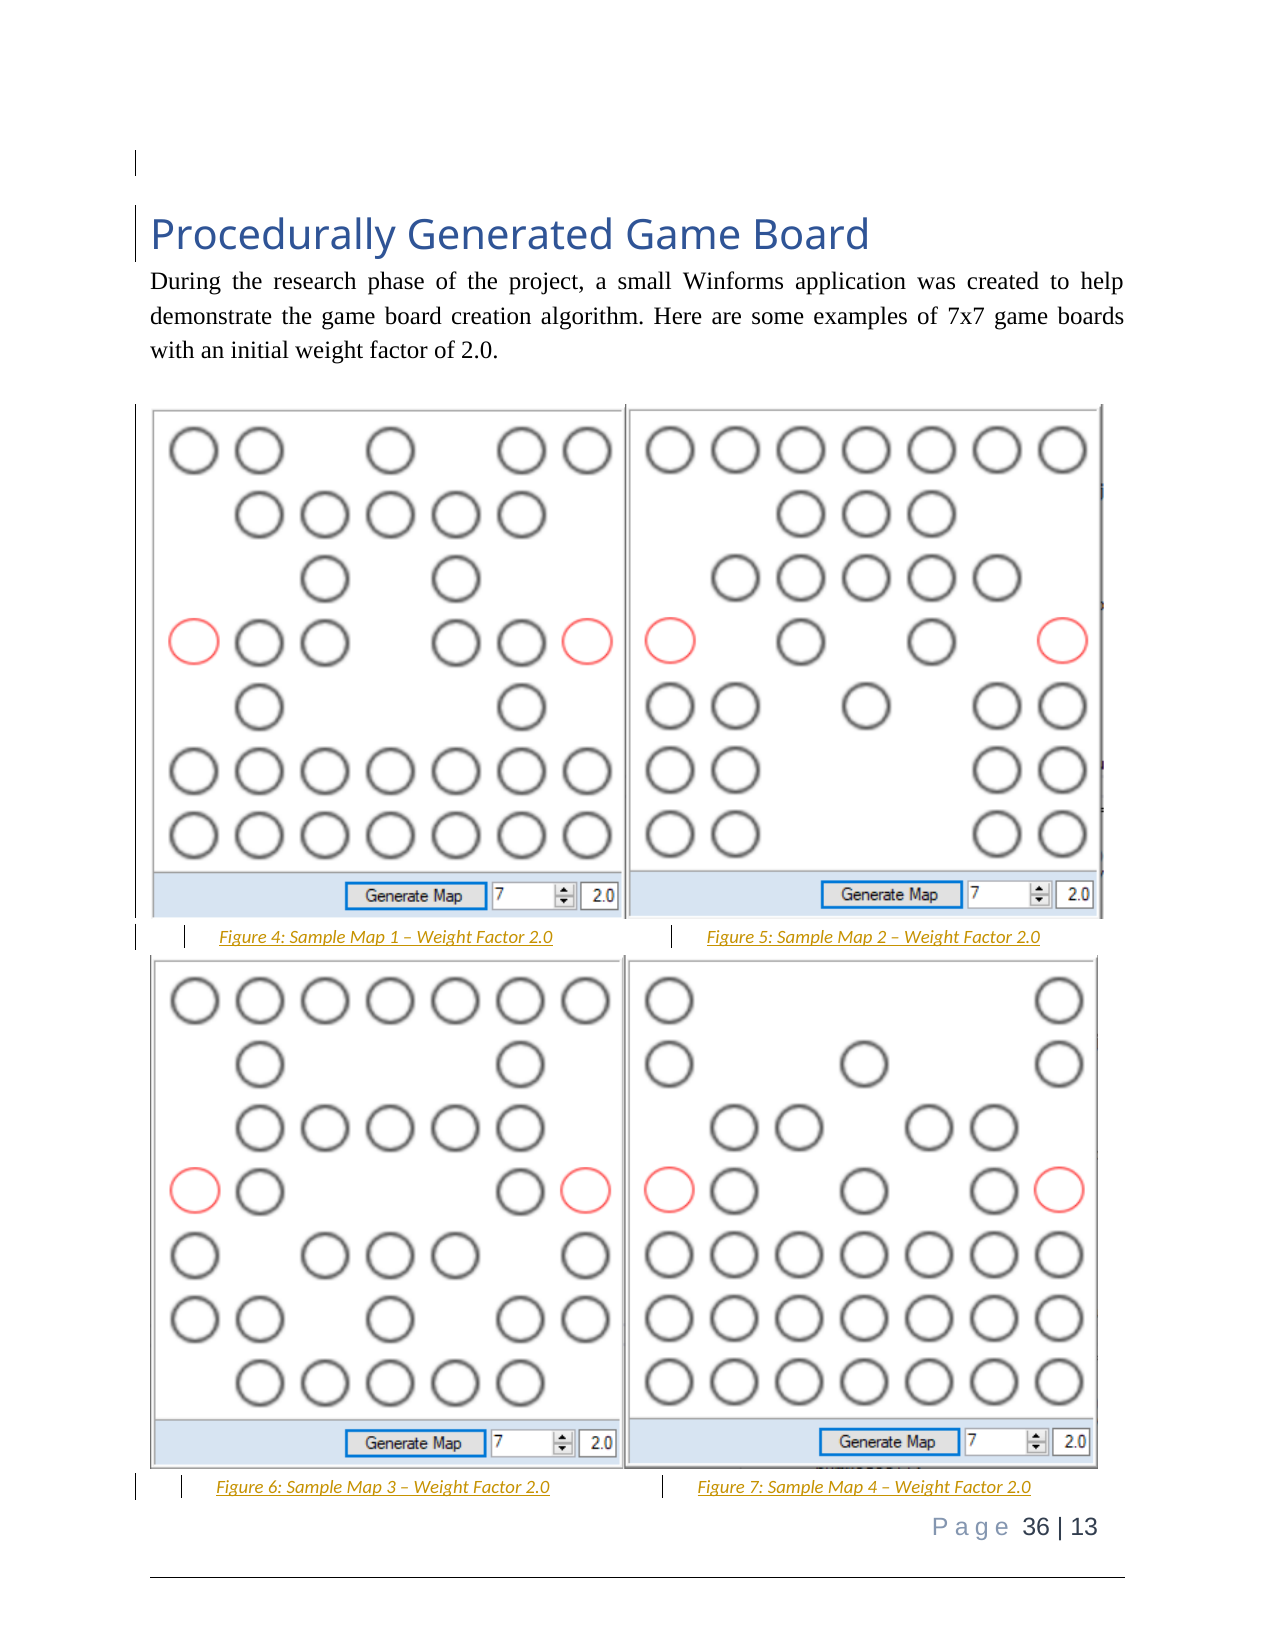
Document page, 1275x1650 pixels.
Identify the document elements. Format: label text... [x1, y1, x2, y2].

picture [150, 955, 1098, 1469]
text During the research phase of the project, a small Winforms application was created to help demonstrate the game board creation algorithm. Here are some examples of 7x7 game boards with an initial weight factor of 2.0. [150, 266, 1125, 364]
subtitle Procedurally Generated Game Board [150, 205, 1125, 262]
picture [150, 404, 1104, 919]
